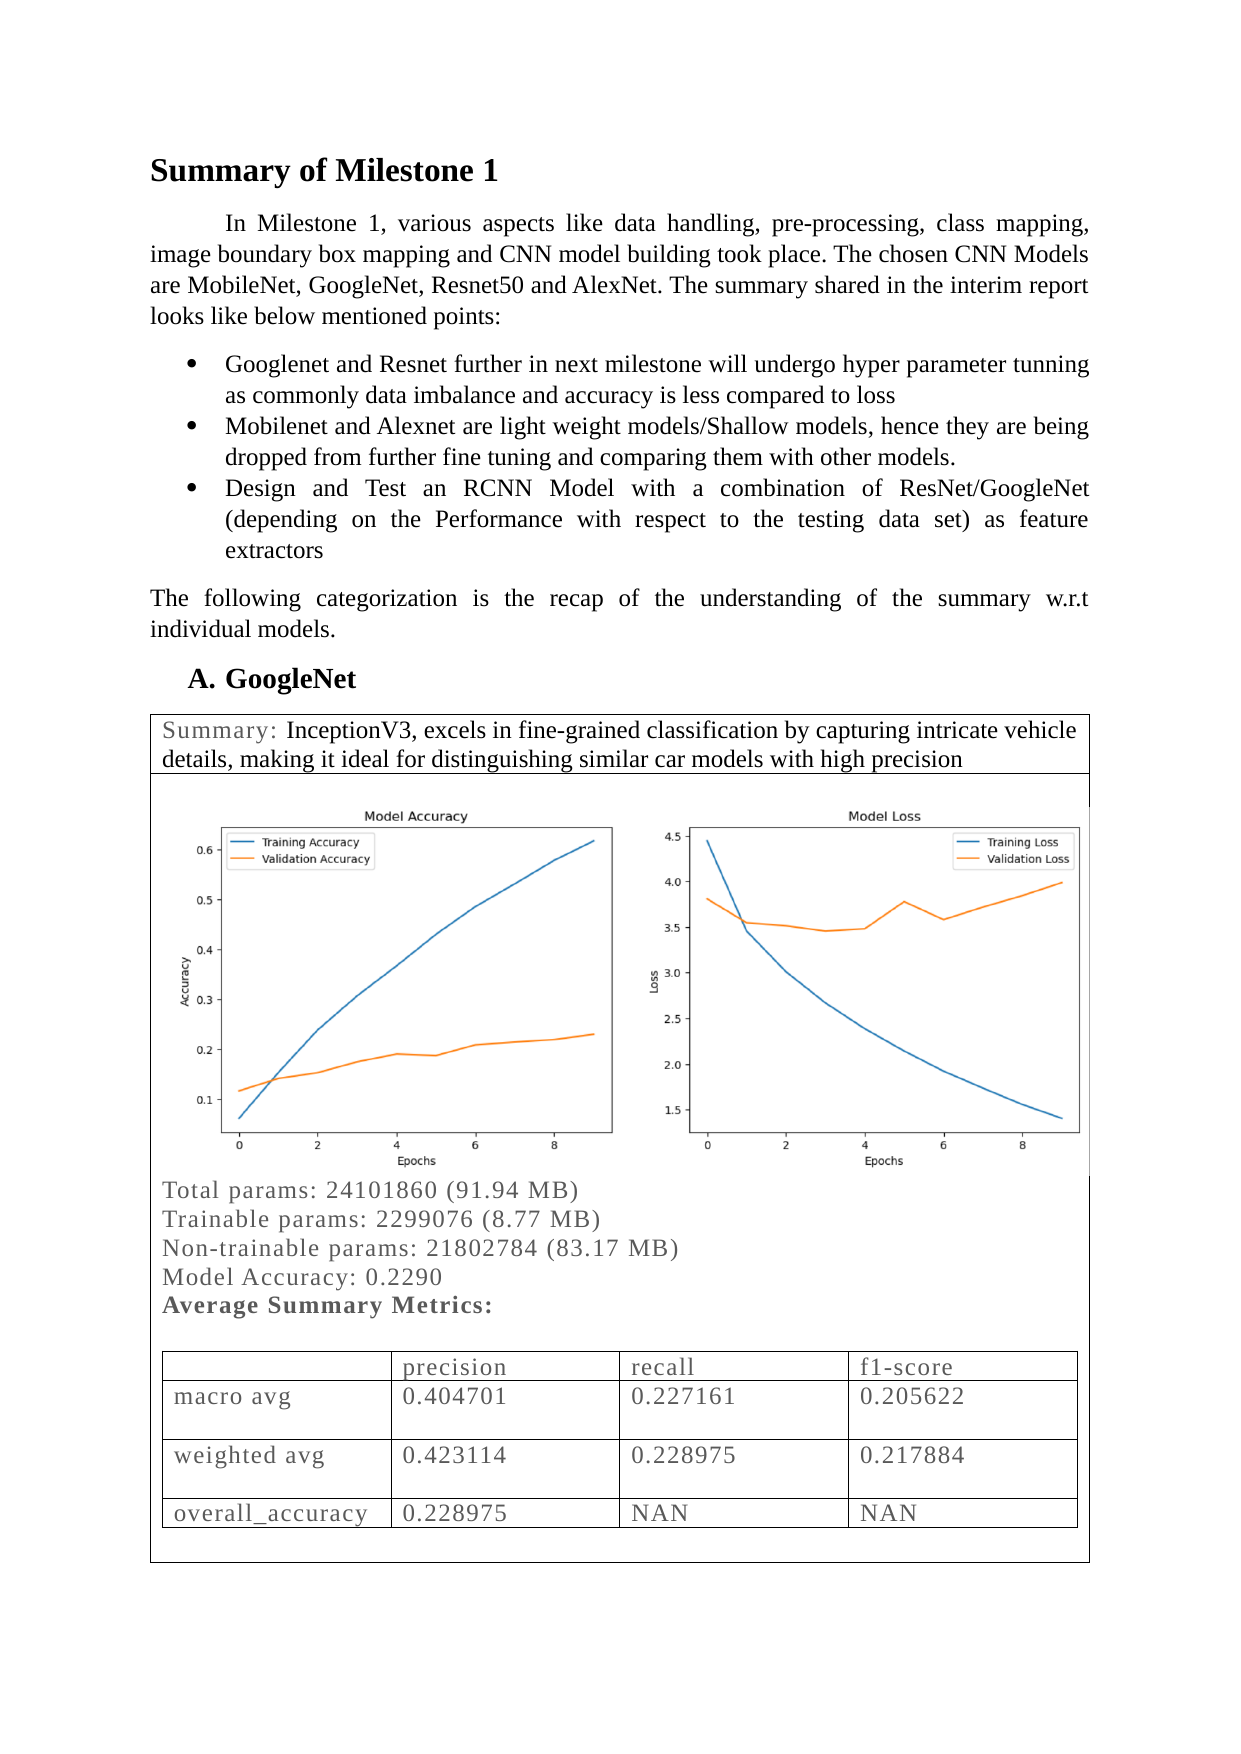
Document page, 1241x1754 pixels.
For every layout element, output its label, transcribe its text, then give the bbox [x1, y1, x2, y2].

list Googlenet and Resnet further in next milestone will undergo hyper parameter tunning as commonly data imbalance and accuracy is less compared to loss [187, 349, 1090, 409]
list GoogleNet [187, 662, 1090, 695]
table_header Summary: InceptionV3, excels in fine-grained classification by capturing intricate vehicle details, making it ideal for distinguishing similar car models with high precision [151, 715, 1089, 773]
list Mobilenet and Alexnet are light weight models/Shallow models, hence they are being dropped from further fine tuning and comparing them with other models. [187, 411, 1090, 471]
text Summary of Milestone 1 [150, 150, 1090, 188]
list Design and Test an RCNN Model with a combination of ResNet/GoogleNet (depending on the Performance with respect to the testing data set) as feature extractors [187, 473, 1090, 564]
picture [161, 807, 1090, 1176]
text The following categorization is the recap of the understanding of the summary w.r.t individual models. [150, 583, 1090, 643]
text In Milestone 1, various aspects like data handling, pre-processing, class mapping, image boundary box mapping and CNN model building took place. The chosen CNN Models are MobileNet, GoogleNet, Resnet50 and AlexNet. The summary shared in the interim report looks like below mentioned points: [150, 208, 1090, 330]
